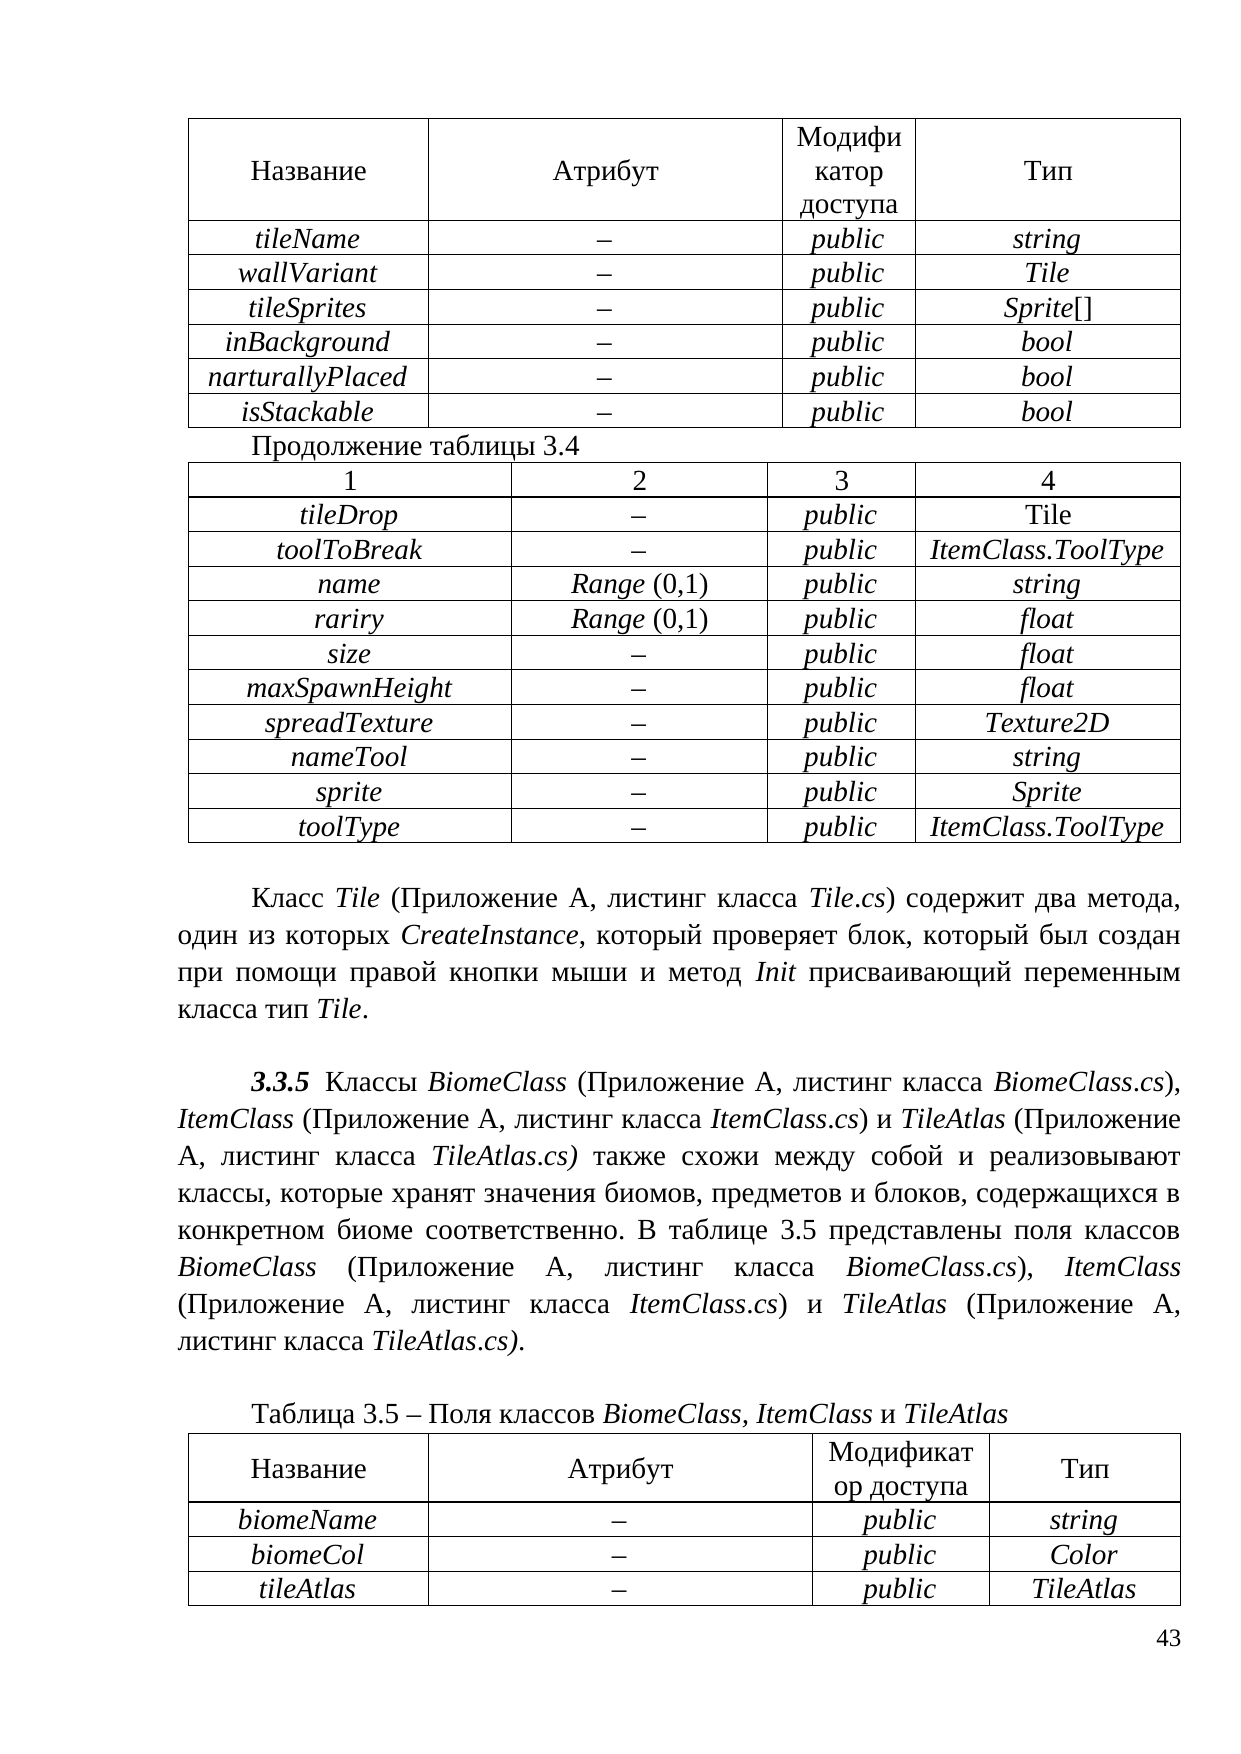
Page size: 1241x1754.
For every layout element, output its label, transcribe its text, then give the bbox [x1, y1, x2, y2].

table_cell – [429, 394, 782, 427]
table_cell Sprite[] [916, 290, 1180, 323]
table_cell narturallyPlaced [189, 359, 428, 393]
table_cell biomeName [189, 1503, 428, 1536]
table_cell – [429, 1572, 812, 1605]
table_cell public [768, 774, 915, 808]
table_cell public [768, 498, 915, 531]
table_cell – [512, 809, 767, 842]
table_cell public [813, 1503, 989, 1536]
table_cell public [768, 567, 915, 600]
table_header Модификатор доступа [813, 1434, 989, 1501]
table_cell tileAtlas [189, 1572, 428, 1605]
table_cell public [768, 636, 915, 669]
table_cell – [429, 221, 782, 254]
table_cell bool [916, 359, 1180, 393]
table_cell – [512, 774, 767, 808]
table_header 1 [189, 463, 511, 496]
table_cell – [429, 255, 782, 289]
table_cell – [429, 359, 782, 393]
table_cell isStackable [189, 394, 428, 427]
table_cell tileName [189, 221, 428, 254]
table_cell maxSpawnHeight [189, 670, 511, 704]
table_header Тип [990, 1434, 1180, 1501]
table_cell public [813, 1572, 989, 1605]
table_cell nameTool [189, 740, 511, 773]
table_cell float [916, 601, 1180, 635]
table_cell bool [916, 325, 1180, 358]
table_cell ItemClass.ToolType [916, 532, 1180, 566]
table_cell sprite [189, 774, 511, 808]
table_cell bool [916, 394, 1180, 427]
table_cell – [429, 1537, 812, 1571]
table_header 4 [916, 463, 1180, 496]
table_cell – [429, 1503, 812, 1536]
table_cell public [783, 221, 915, 254]
table_cell toolToBreak [189, 532, 511, 566]
table_cell public [768, 601, 915, 635]
table_cell – [512, 532, 767, 566]
table_cell – [512, 705, 767, 738]
table_header Тип [916, 119, 1180, 220]
table_cell float [916, 636, 1180, 669]
table_cell Color [990, 1537, 1180, 1571]
table_cell toolType [189, 809, 511, 842]
table_cell Range (0,1) [512, 601, 767, 635]
table_cell Sprite [916, 774, 1180, 808]
table_header Название [189, 119, 428, 220]
table_cell Tile [916, 498, 1180, 531]
table_cell string [916, 740, 1180, 773]
table_header Атрибут [429, 119, 782, 220]
table_cell Range (0,1) [512, 567, 767, 600]
text Таблица 3.5 – Поля классов BiomeClass, ItemClass и TileAtlas [177, 1396, 1181, 1430]
text Продолжение таблицы 3.4 [177, 428, 1181, 462]
table_cell public [783, 394, 915, 427]
table_cell rariry [189, 601, 511, 635]
table_cell – [512, 740, 767, 773]
table_cell ItemClass.ToolType [916, 809, 1180, 842]
table_cell public [768, 809, 915, 842]
table_cell – [512, 498, 767, 531]
table_cell – [512, 636, 767, 669]
table_cell public [768, 670, 915, 704]
table_cell public [783, 290, 915, 323]
table_cell wallVariant [189, 255, 428, 289]
table_cell tileDrop [189, 498, 511, 531]
table_cell public [768, 740, 915, 773]
table_cell string [990, 1503, 1180, 1536]
table_cell name [189, 567, 511, 600]
table_cell – [512, 670, 767, 704]
table_cell size [189, 636, 511, 669]
table_cell public [783, 325, 915, 358]
table_cell – [429, 290, 782, 323]
table_cell string [916, 221, 1180, 254]
table_cell public [783, 359, 915, 393]
table_cell public [813, 1537, 989, 1571]
table_cell public [783, 255, 915, 289]
table_header Атрибут [429, 1434, 812, 1501]
table_cell string [916, 567, 1180, 600]
text Класс Tile (Приложение А, листинг класса Tile.cs) содержит два метода, один из которых CreateInstance, который проверяет блок, который был создан при помощи правой кнопки мыши и метод Init присваивающий переменным класса тип Tile. [177, 880, 1181, 1024]
table_cell TileAtlas [990, 1572, 1180, 1605]
table_cell public [768, 705, 915, 738]
table_cell biomeCol [189, 1537, 428, 1571]
table_cell inBackground [189, 325, 428, 358]
table_header 2 [512, 463, 767, 496]
table_cell public [768, 532, 915, 566]
table_cell Texture2D [916, 705, 1180, 738]
table_cell spreadTexture [189, 705, 511, 738]
table_cell – [429, 325, 782, 358]
text 3.3.5 Классы BiomeClass (Приложение А, листинг класса BiomeClass.cs), ItemClass (Приложение А, листинг класса ItemClass.cs) и TileAtlas (Приложение А, листинг класса TileAtlas.cs) также схожи между собой и реализовывают классы, которые хранят значения биомов, предметов и блоков, содержащихся в конкретном биоме соответственно. В таблице 3.5 представлены поля классов BiomeClass (Приложение А, листинг класса BiomeClass.cs), ItemClass (Приложение А, листинг класса ItemClass.cs) и TileAtlas (Приложение А, листинг класса TileAtlas.cs). [177, 1064, 1181, 1356]
table_header Модификатор доступа [783, 119, 915, 220]
table_cell Tile [916, 255, 1180, 289]
table_header Название [189, 1434, 428, 1501]
table_cell tileSprites [189, 290, 428, 323]
table_header 3 [768, 463, 915, 496]
table_cell float [916, 670, 1180, 704]
